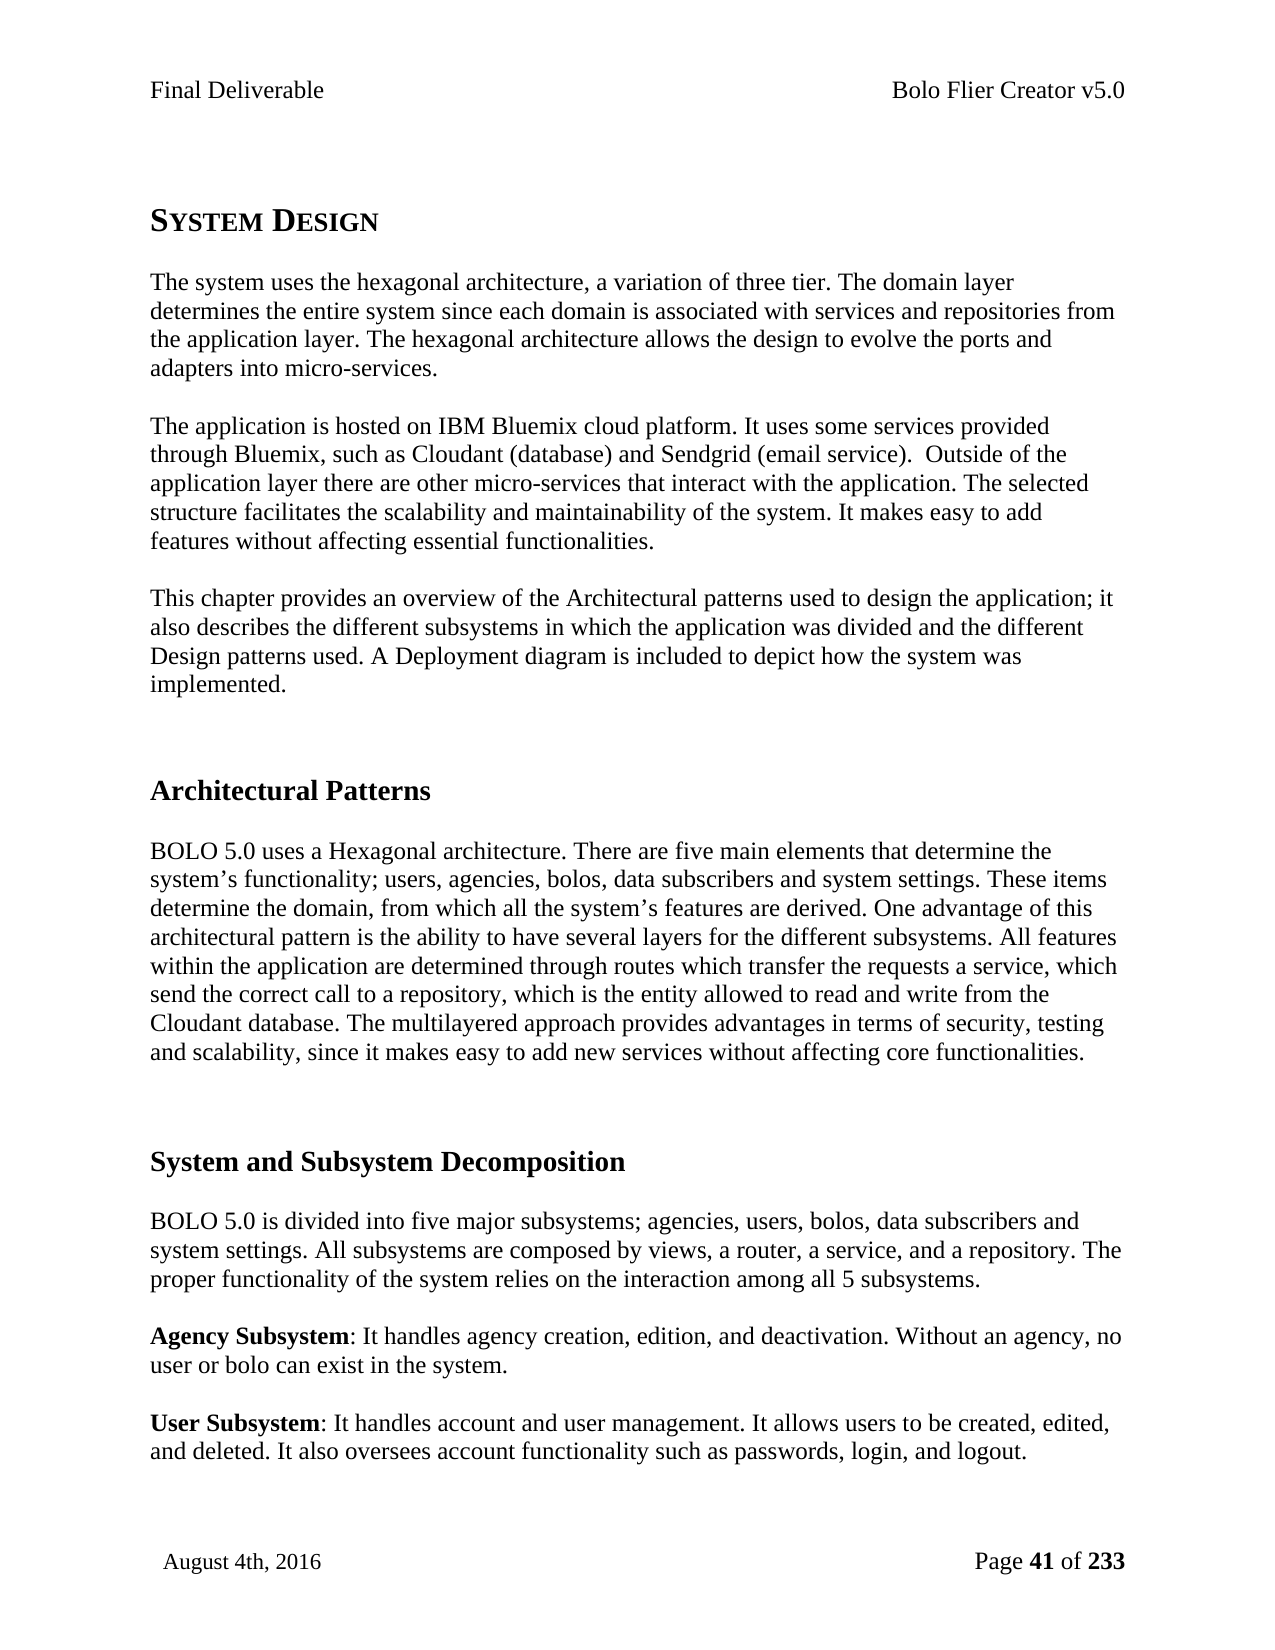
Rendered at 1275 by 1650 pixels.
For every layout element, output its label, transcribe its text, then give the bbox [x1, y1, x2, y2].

text User Subsystem: It handles account and user management. It allows users to be created, edited, and deleted. It also oversees account functionality such as passwords, login, and logout. [150, 1408, 1125, 1465]
text Agency Subsystem: It handles agency creation, edition, and deactivation. Without an agency, no user or bolo can exist in the system. [150, 1321, 1125, 1379]
subtitle System Design [150, 200, 1125, 238]
subtitle Architectural Patterns [150, 773, 1125, 807]
text BOLO 5.0 uses a Hexagonal architecture. There are five main elements that determine the system’s functionality; users, agencies, bolos, data subscribers and system settings. These items determine the domain, from which all the system’s features are derived. One advantage of this architectural pattern is the ability to have several layers for the different subsystems. All features within the application are determined through routes which transfer the requests a service, which send the correct call to a repository, which is the entity allowed to read and write from the Cloudant database. The multilayered approach provides advantages in terms of security, testing and scalability, since it makes easy to add new services without affecting core functionalities. [150, 836, 1125, 1066]
text The system uses the hexagonal architecture, a variation of three tier. The domain layer determines the entire system since each domain is associated with services and repositories from the application layer. The hexagonal architecture allows the design to evolve the ports and adapters into micro-services. [150, 267, 1125, 382]
text The application is hosted on IBM Bluemix cloud platform. It uses some services provided through Bluemix, such as Cloudant (database) and Sendgrid (email service). Outside of the application layer there are other micro-services that interact with the application. The selected structure facilitates the scalability and maintainability of the system. It makes easy to add features without affecting essential functionalities. [150, 411, 1125, 554]
subtitle System and Subsystem Decomposition [150, 1144, 1125, 1178]
text This chapter provides an overview of the Architectural patterns used to design the application; it also describes the different subsystems in which the application was divided and the different Design patterns used. A Deployment diagram is included to depict how the system was implemented. [150, 583, 1125, 698]
text BOLO 5.0 is divided into five major subsystems; agencies, users, bolos, data subscribers and system settings. All subsystems are composed by views, a router, a service, and a repository. The proper functionality of the system relies on the interaction among all 5 subsystems. [150, 1206, 1125, 1293]
